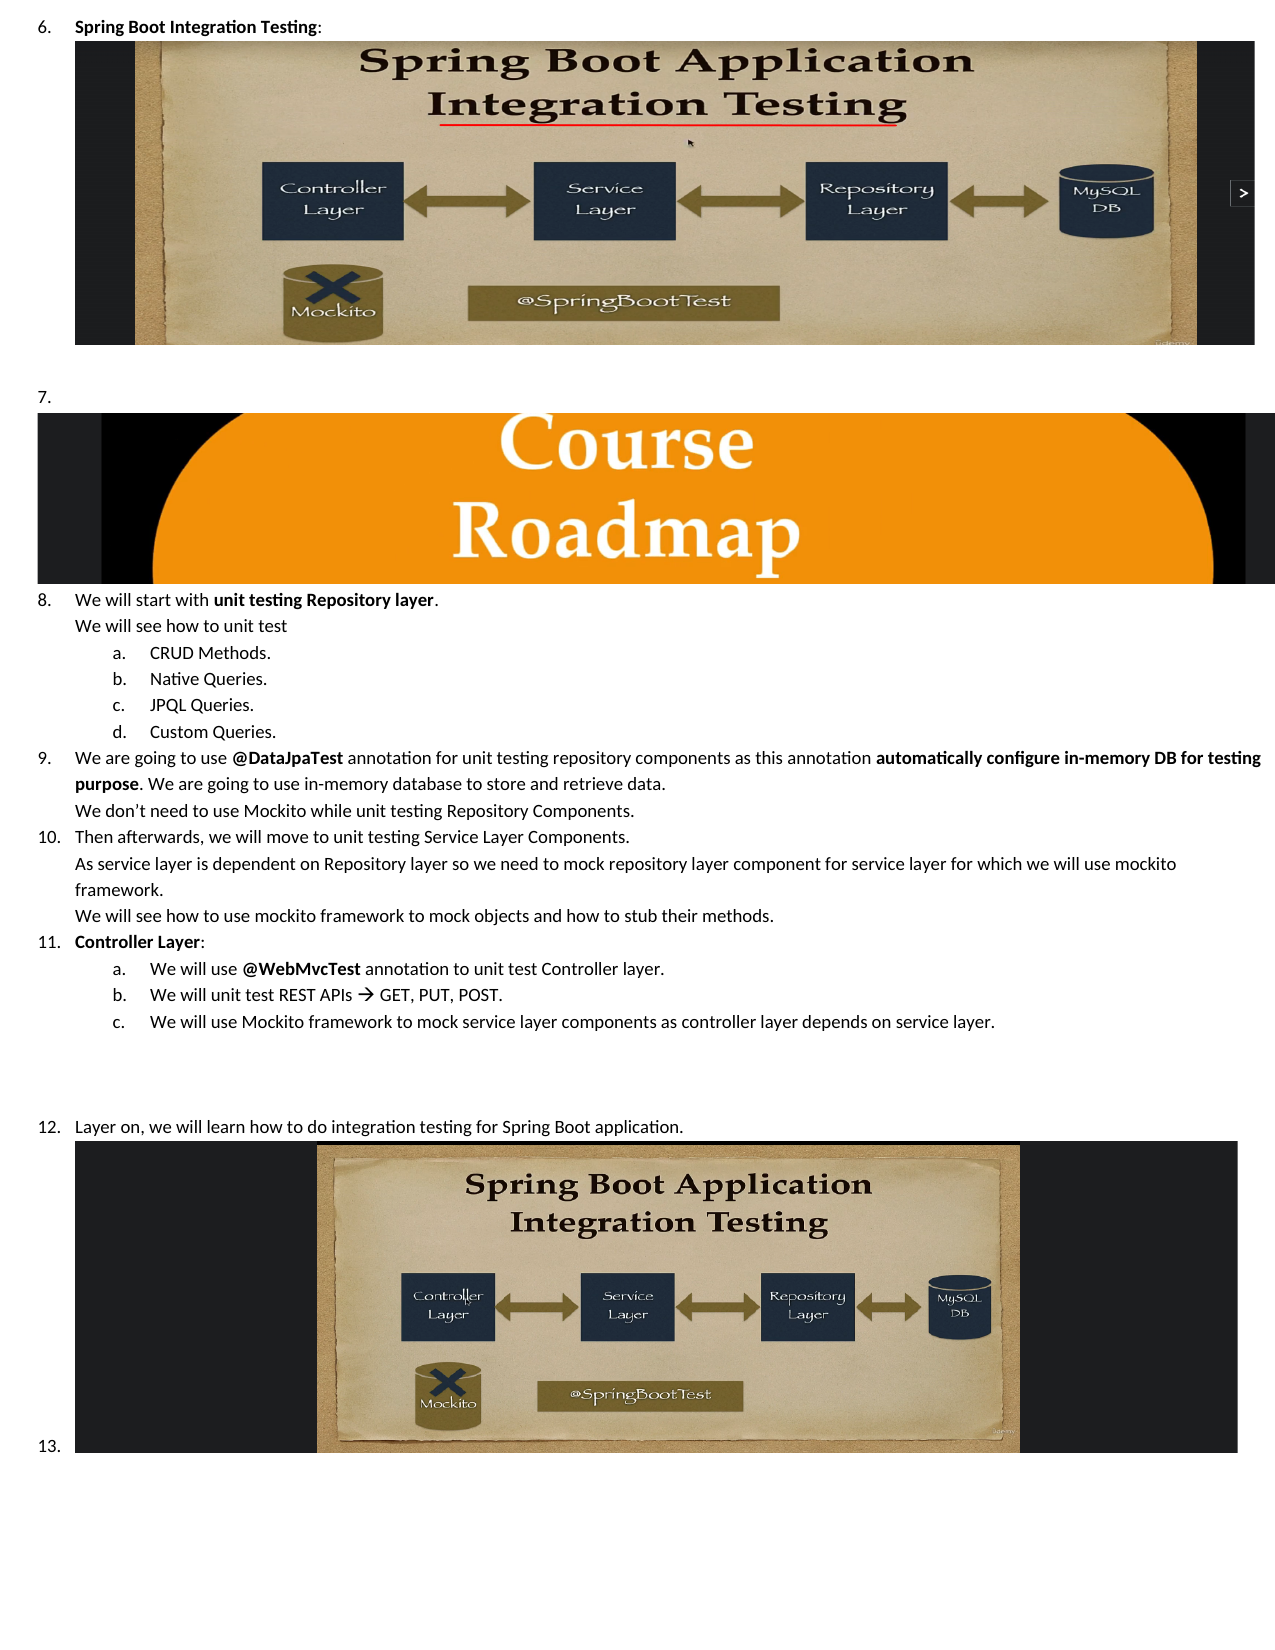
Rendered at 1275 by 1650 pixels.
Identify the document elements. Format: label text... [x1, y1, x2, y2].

list Layer on, we will learn how to do integration testing for Spring Boot application. [37, 1115, 1270, 1138]
picture [75, 1141, 1238, 1453]
list We will unit test REST APIs GET, PUT, POST. [112, 983, 1270, 1006]
list Custom Queries. [112, 720, 1270, 743]
list We are going to use @DataJpaTest annotation for unit testing repository components as this annotation automatically configure in-memory DB for testing purpose. We are going to use in-memory database to store and retrieve data. We don’t need to use Mockito while unit testing Repository Components. [37, 746, 1270, 822]
list CRUD Methods. [112, 641, 1270, 664]
list We will start with unit testing Repository layer. We will see how to unit test [37, 588, 1270, 637]
list We will use @WebMvcTest annotation to unit test Controller layer. [112, 957, 1270, 980]
list Then afterwards, we will move to unit testing Service Layer Components. As service layer is dependent on Repository layer so we need to mock repository layer component for service layer for which we will use mockito framework. We will see how to use mockito framework to mock objects and how to stub their methods. [37, 825, 1270, 927]
list We will use Mockito framework to mock service layer components as controller layer depends on service layer. [112, 1010, 1270, 1033]
list JPQL Queries. [112, 693, 1270, 716]
list Native Queries. [112, 667, 1270, 690]
picture [75, 41, 1255, 345]
list Controller Layer: [37, 931, 1270, 954]
picture [37, 413, 1275, 584]
